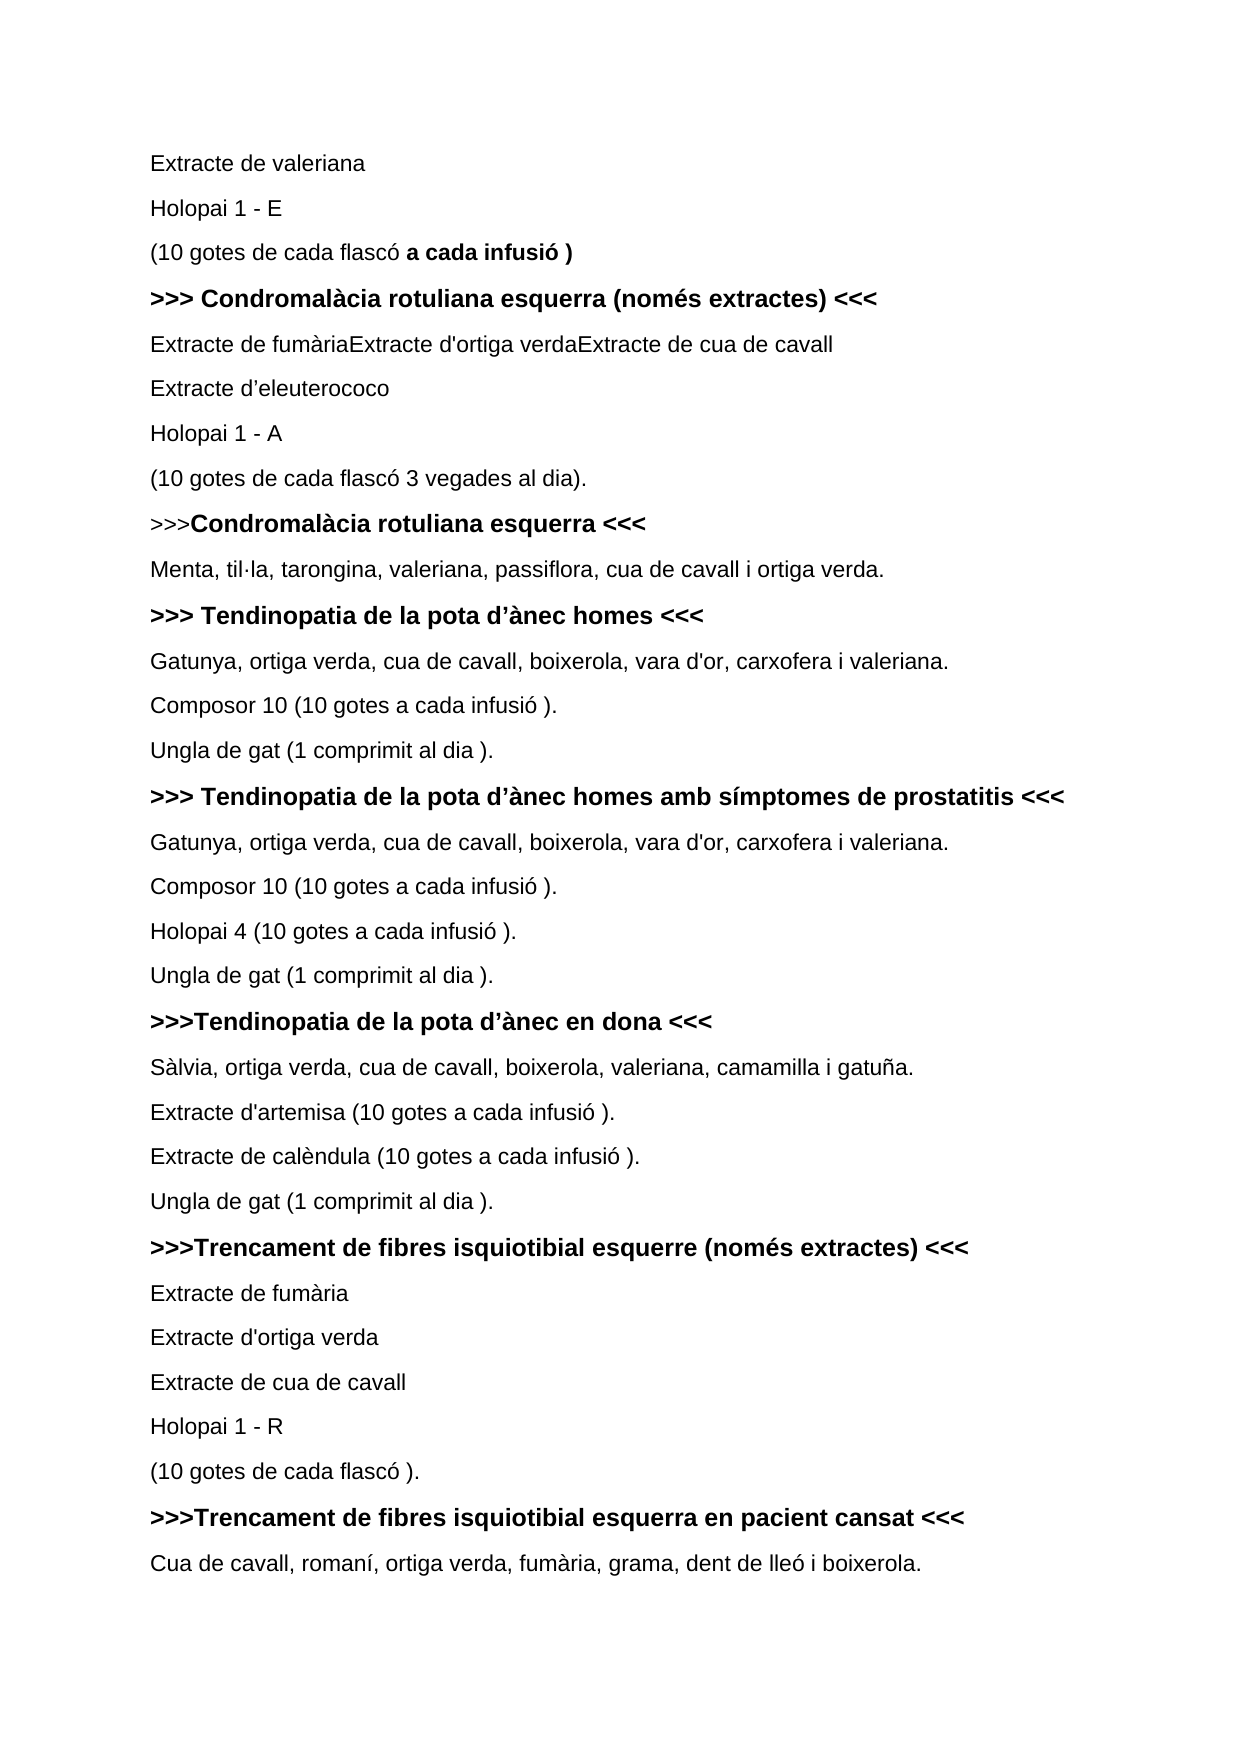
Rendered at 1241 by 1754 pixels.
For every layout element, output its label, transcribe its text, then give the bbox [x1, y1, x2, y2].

text Extracte de cua de cavall [150, 1369, 1090, 1395]
text (10 gotes de cada flascó 3 vegades al dia). [150, 464, 1090, 491]
text Extracte de fumària [150, 1279, 1090, 1306]
text Gatunya, ortiga verda, cua de cavall, boixerola, vara d'or, carxofera i valeriana. [150, 829, 1090, 855]
text Menta, til·la, tarongina, valeriana, passiflora, cua de cavall i ortiga verda. [150, 556, 1090, 583]
text >>> Tendinopatia de la pota d’ànec homes amb símptomes de prostatitis <<< [150, 782, 1090, 810]
text >>>Trencament de fibres isquiotibial esquerra en pacient cansat <<< [150, 1502, 1090, 1531]
text Composor 10 (10 gotes a cada infusió ). [150, 692, 1090, 719]
text (10 gotes de cada flascó a cada infusió ) [150, 239, 1090, 266]
text Extracte de fumàriaExtracte d'ortiga verdaExtracte de cua de cavall [150, 331, 1090, 357]
text >>> Tendinopatia de la pota d’ànec homes <<< [150, 601, 1090, 629]
text Composor 10 (10 gotes a cada infusió ). [150, 873, 1090, 900]
text Holopai 4 (10 gotes a cada infusió ). [150, 918, 1090, 944]
text Ungla de gat (1 comprimit al dia ). [150, 962, 1090, 989]
text >>>Condromalàcia rotuliana esquerra <<< [150, 509, 1090, 538]
text Sàlvia, ortiga verda, cua de cavall, boixerola, valeriana, camamilla i gatuña. [150, 1054, 1090, 1081]
text >>>Tendinopatia de la pota d’ànec en dona <<< [150, 1007, 1090, 1036]
text (10 gotes de cada flascó ). [150, 1458, 1090, 1484]
text Holopai 1 - A [150, 420, 1090, 446]
text Extracte de calèndula (10 gotes a cada infusió ). [150, 1143, 1090, 1170]
text Extracte d'artemisa (10 gotes a cada infusió ). [150, 1099, 1090, 1125]
text Gatunya, ortiga verda, cua de cavall, boixerola, vara d'or, carxofera i valeriana. [150, 648, 1090, 674]
text >>>Trencament de fibres isquiotibial esquerre (només extractes) <<< [150, 1232, 1090, 1261]
text Cua de cavall, romaní, ortiga verda, fumària, grama, dent de lleó i boixerola. [150, 1549, 1090, 1576]
text Holopai 1 - R [150, 1413, 1090, 1440]
text Ungla de gat (1 comprimit al dia ). [150, 737, 1090, 763]
text Extracte d'ortiga verda [150, 1324, 1090, 1351]
text Extracte d’eleuterococo [150, 375, 1090, 402]
text Ungla de gat (1 comprimit al dia ). [150, 1188, 1090, 1214]
text Holopai 1 - E [150, 194, 1090, 221]
text >>> Condromalàcia rotuliana esquerra (només extractes) <<< [150, 284, 1090, 312]
text Extracte de valeriana [150, 150, 1090, 176]
